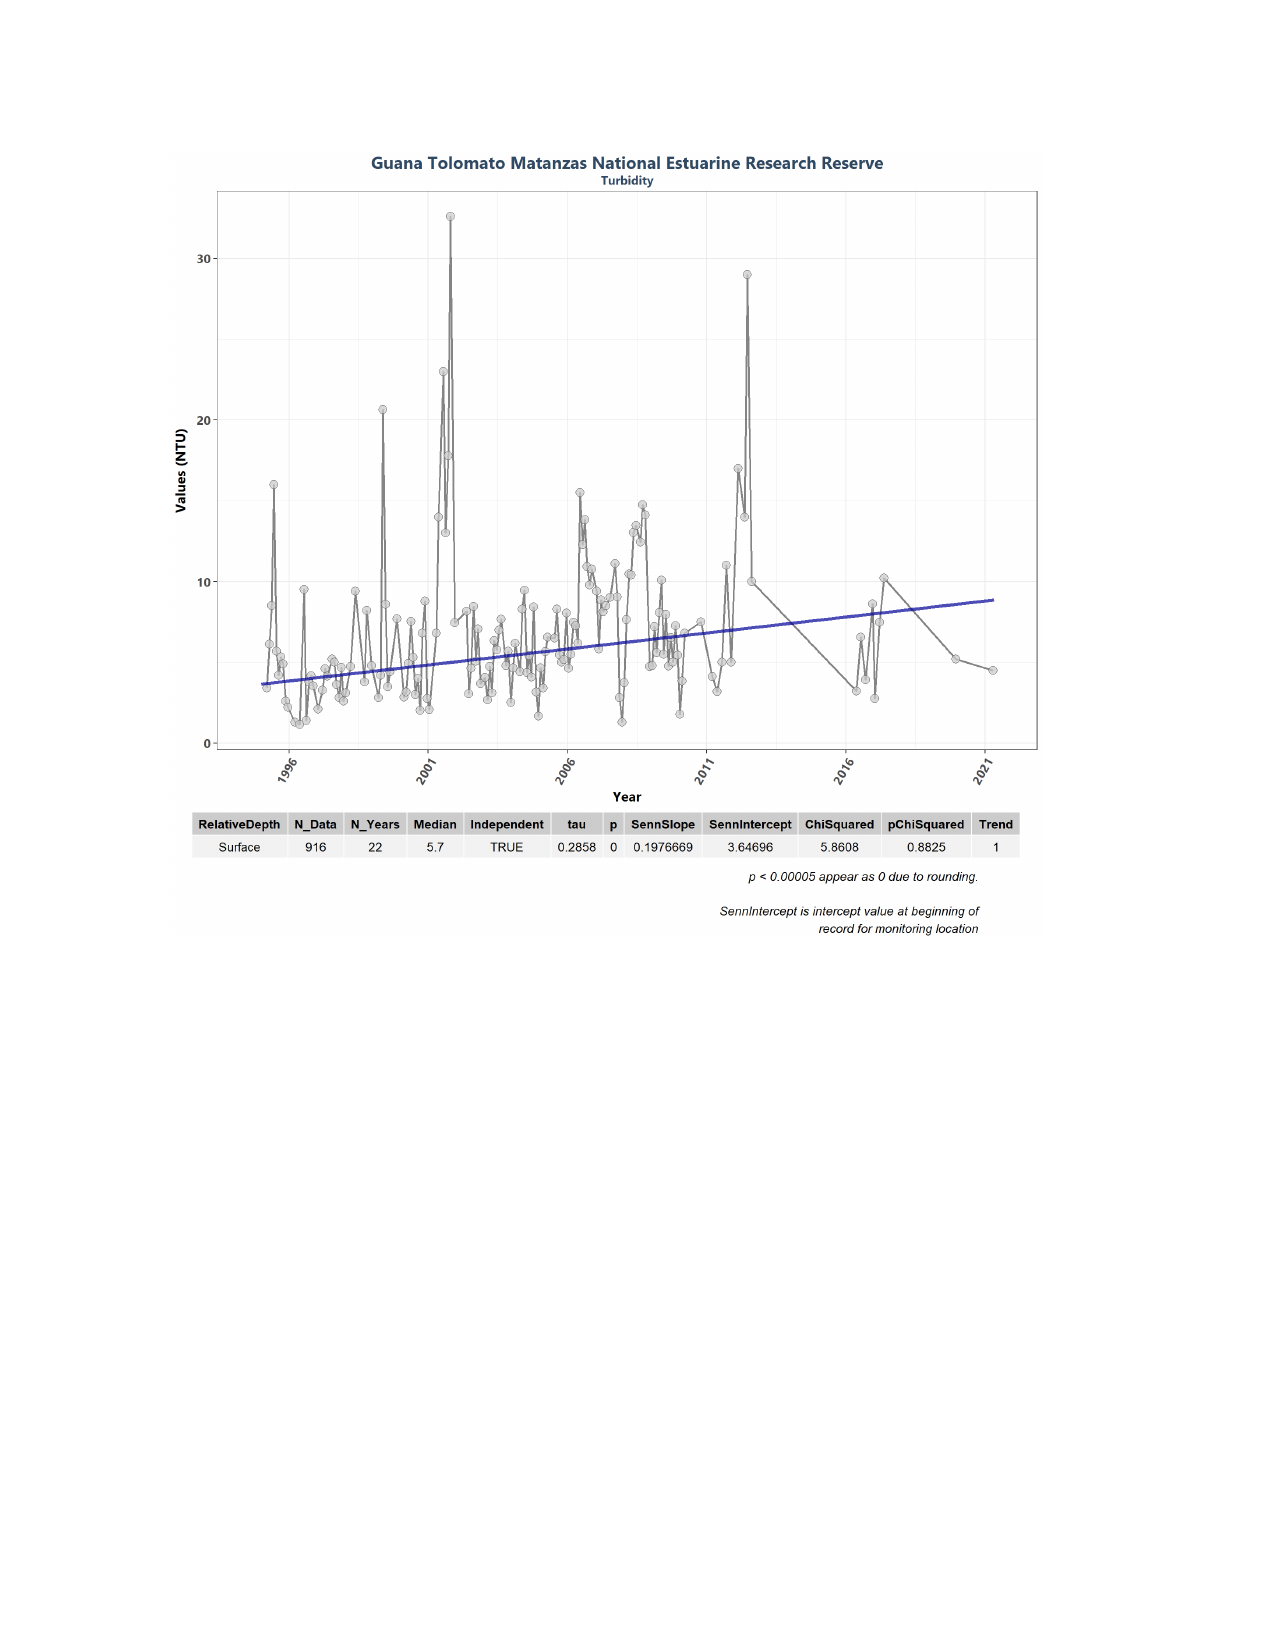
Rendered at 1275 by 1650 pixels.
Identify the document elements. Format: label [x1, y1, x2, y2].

picture [168, 150, 1044, 938]
